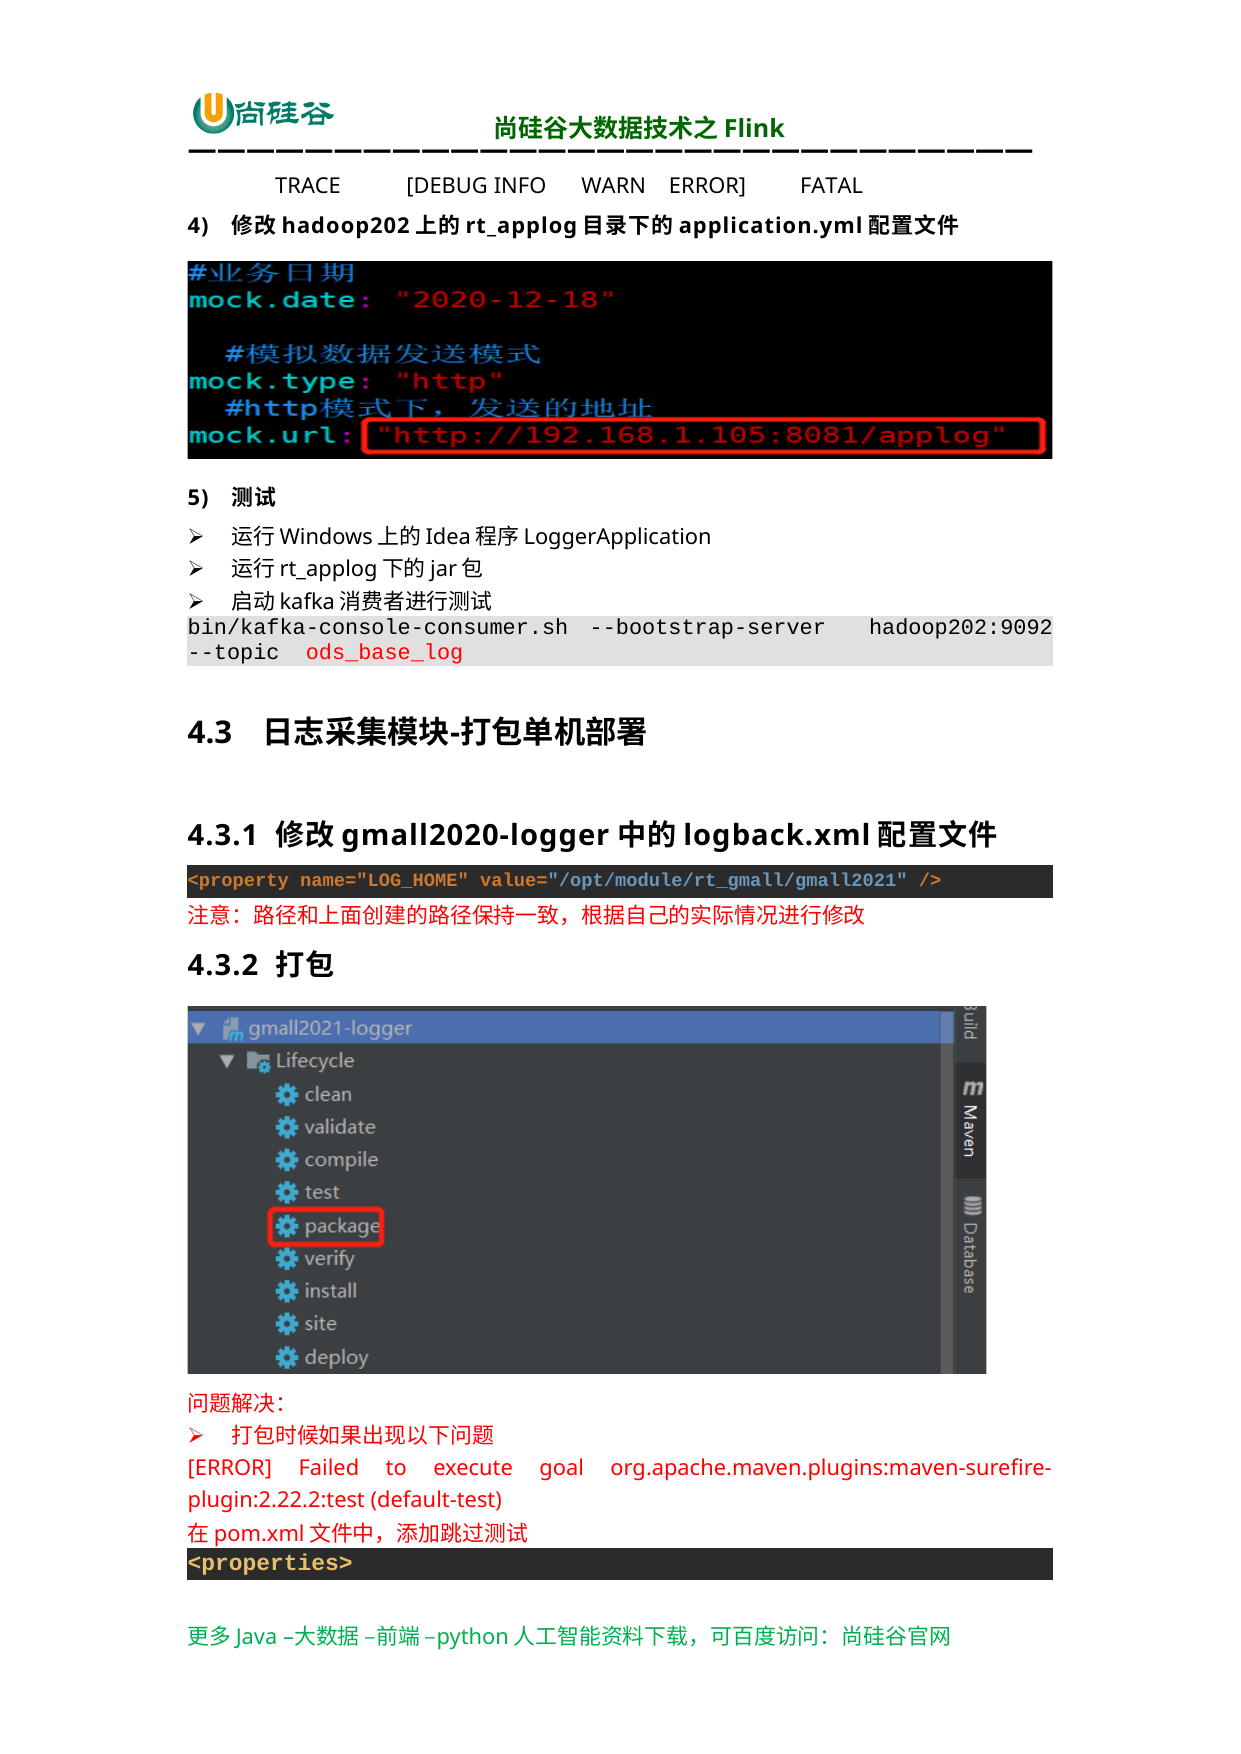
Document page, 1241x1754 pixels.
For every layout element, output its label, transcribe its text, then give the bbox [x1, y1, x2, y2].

text 注意：路径和上面创建的路径保持一致，根据自己的实际情况进行修改 [187, 898, 1053, 930]
picture [187, 88, 338, 138]
subtitle 打包 [187, 930, 1053, 995]
text bin/kafka-console-consumer.sh --bootstrap-server hadoop202:9092 --topic ods_base_log [187, 616, 1053, 666]
list 运行Windows上的Idea程序LoggerApplication [187, 519, 1053, 551]
list 打包时候如果出现以下问题 [187, 1418, 1053, 1450]
picture [187, 1006, 987, 1374]
text <properties> [187, 1548, 1053, 1580]
picture [187, 261, 1053, 459]
text <property name="LOG_HOME" value="/opt/module/rt_gmall/gmall2021" /> [187, 865, 1053, 898]
list 在pom.xml文件中，添加跳过测试 [187, 1515, 1053, 1548]
list 运行rt_applog下的jar包 [187, 551, 1053, 584]
text TRACE [DEBUG INFO WARN ERROR] FATAL [231, 169, 1053, 201]
subtitle 测试 [187, 480, 1053, 512]
subtitle 修改gmall2020-logger中的logback.xml配置文件 [187, 800, 1053, 865]
list 问题解决： [187, 1385, 1053, 1418]
list 启动kafka消费者进行测试 [187, 584, 1053, 616]
list [ERROR] Failed to execute goal org.apache.maven.plugins:maven-surefire-plugin:2.22.2:test (default-test) [187, 1450, 1053, 1515]
subtitle 修改hadoop202上的rt_applog目录下的application.yml配置文件 [187, 207, 1053, 240]
subtitle 日志采集模块-打包单机部署 [187, 697, 1053, 762]
